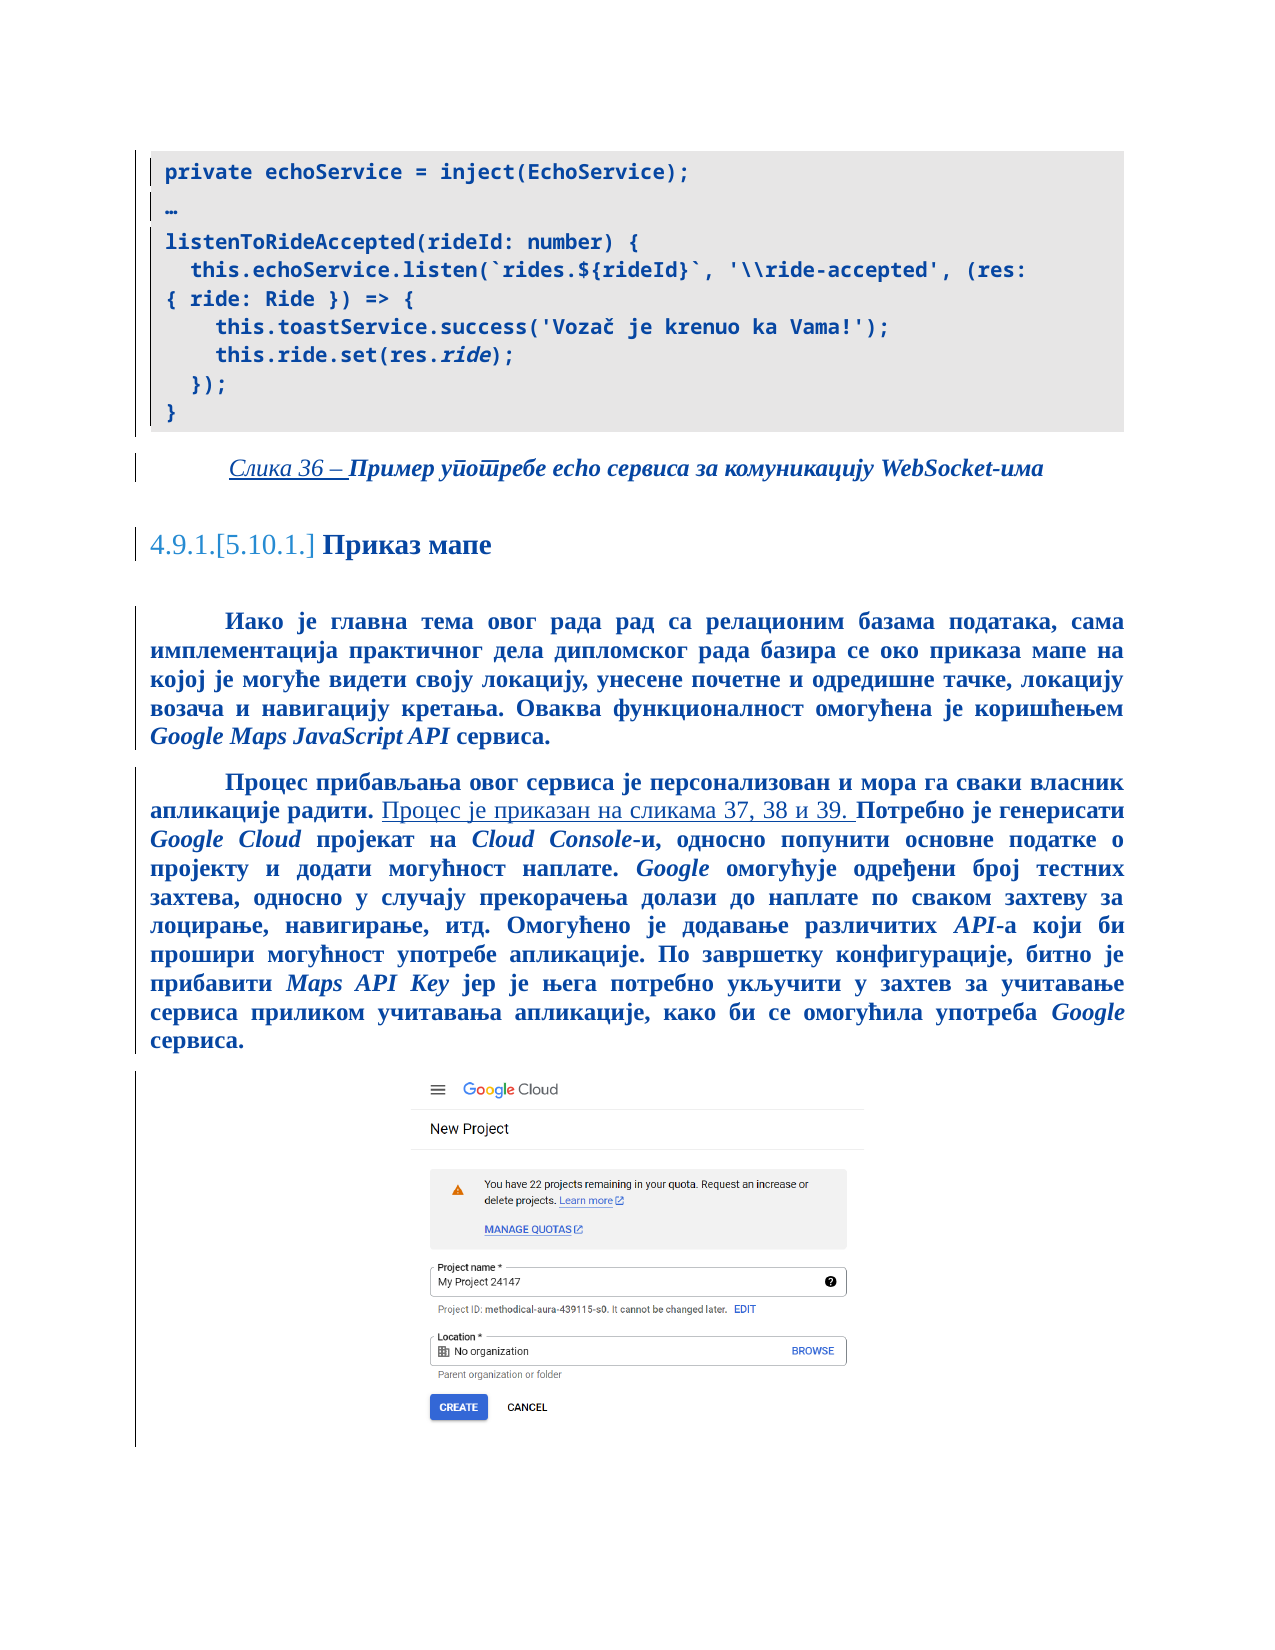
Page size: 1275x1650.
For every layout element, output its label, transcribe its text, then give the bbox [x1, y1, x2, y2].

subtitle Приказ мапе [150, 527, 1125, 561]
subtitle Пример употребе echo сервиса за комуникацију WebSocket-има [150, 453, 1125, 482]
text Процес прибављања овог сервиса је персонализован и мора га сваки власник апликације радити. Потребно је генерисати Google Cloud пројекат на Cloud Console-и, односно попунити основне податке о пројекту и додати могућност наплате. Google омогућује одређени број тестних захтева, односно у случају прекорачења долази до наплате по сваком захтеву за лоцирање, навигирање, итд. Омогућено је додавање различитих API-а који би прошири могућност употребе апликације. По завршетку конфигурације, битно је прибавити Maps API Key јер је њега потребно укључити у захтев за учитавање сервиса приликом учитавања апликације, како би се омогућила употреба Google сервиса. [150, 767, 1125, 1054]
picture [410, 1071, 865, 1447]
text Иако је главна тема овог рада рад са релационим базама података, сама имплементација практичног дела дипломског рада базира се око приказа мапе на којој је могуће видети своју локацију, унесене почетне и одредишне тачке, локацију возача и навигацију кретања. Оваква функционалност омогућена је коришћењем Google Maps JavaScript API сервиса. [150, 606, 1125, 750]
